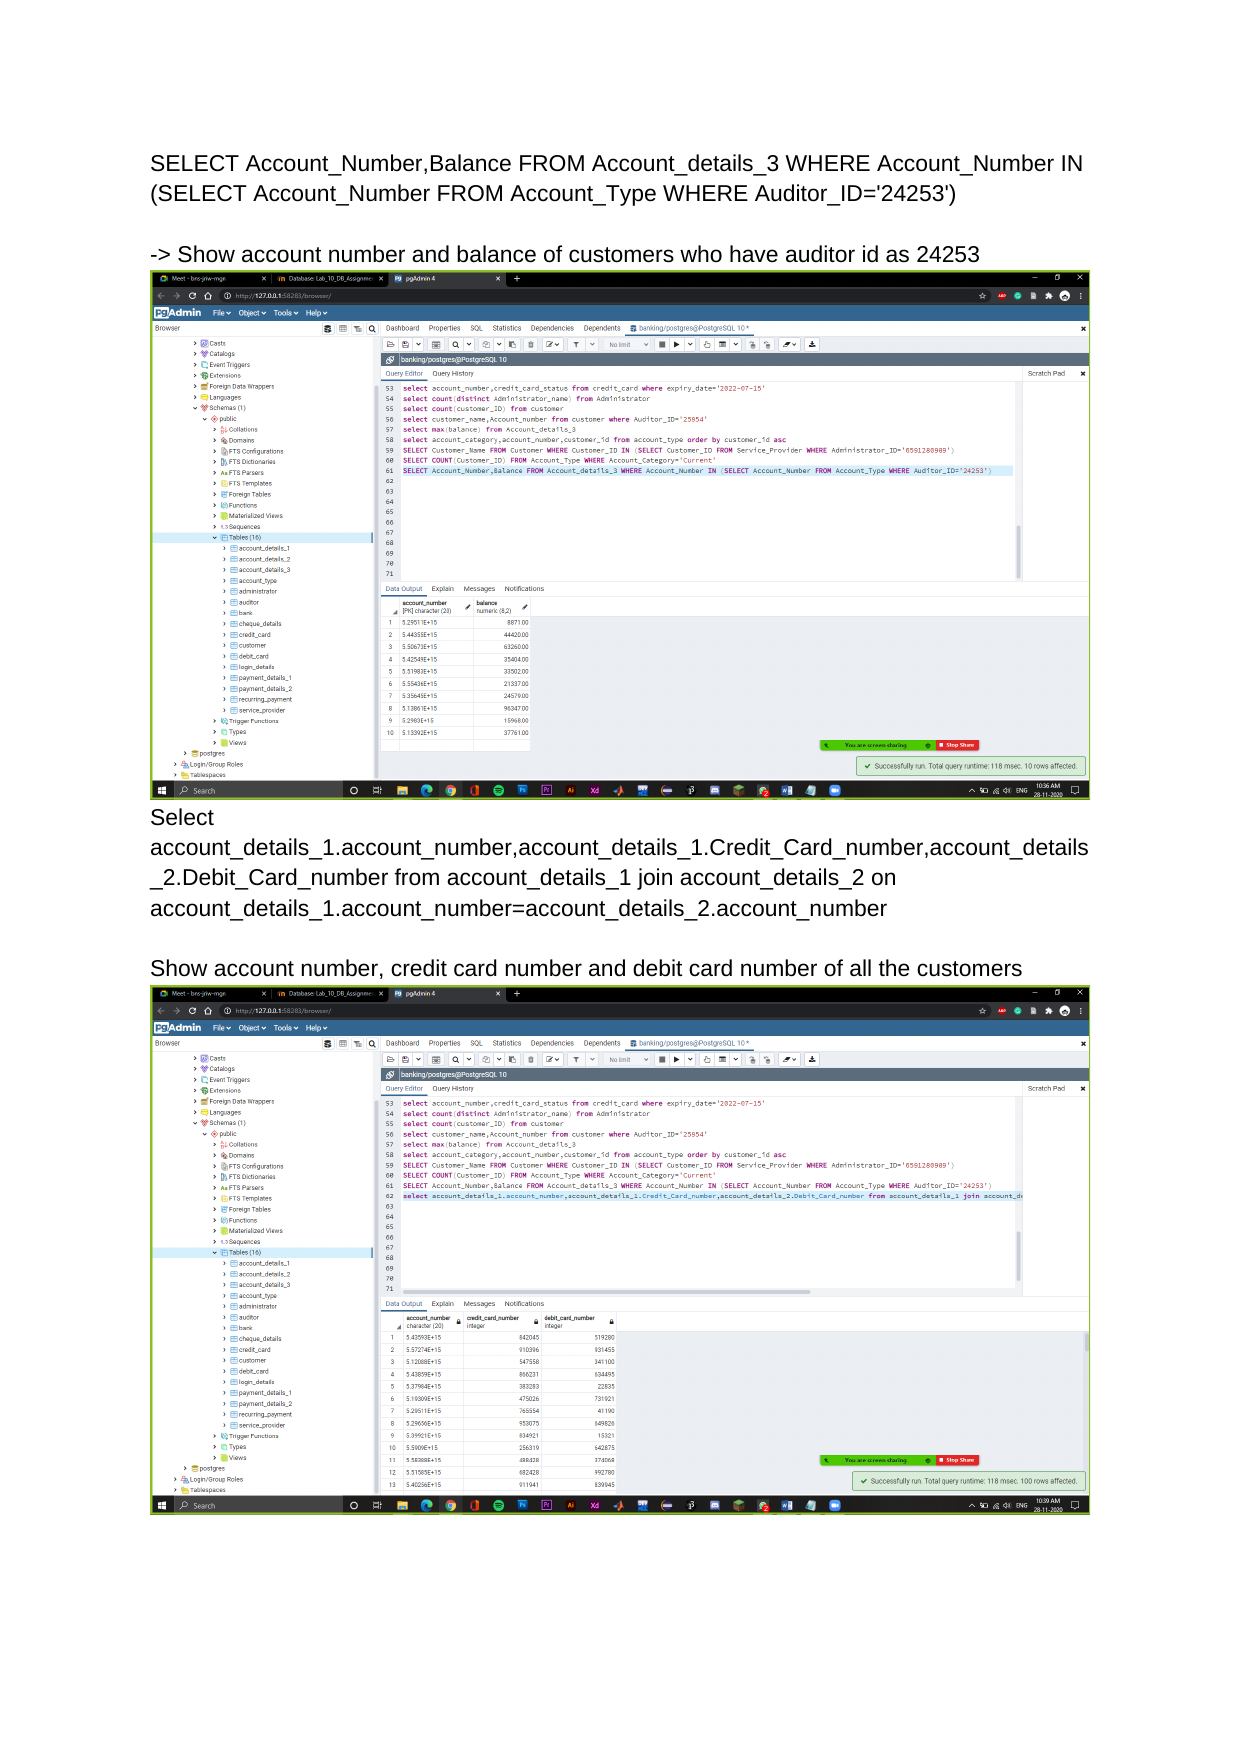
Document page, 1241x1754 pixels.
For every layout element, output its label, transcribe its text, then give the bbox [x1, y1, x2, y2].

text Show account number, credit card number and debit card number of all the customers [150, 955, 1090, 981]
text -> Show account number and balance of customers who have auditor id as 24253 [150, 241, 1090, 267]
picture [150, 270, 1091, 800]
text Select account_details_1.account_number,account_details_1.Credit_Card_number,account_details_2.Debit_Card_number from account_details_1 join account_details_2 on account_details_1.account_number=account_details_2.account_number [150, 804, 1090, 921]
text SELECT Account_Number,Balance FROM Account_details_3 WHERE Account_Number IN (SELECT Account_Number FROM Account_Type WHERE Auditor_ID='24253') [150, 150, 1090, 207]
picture [150, 985, 1091, 1515]
